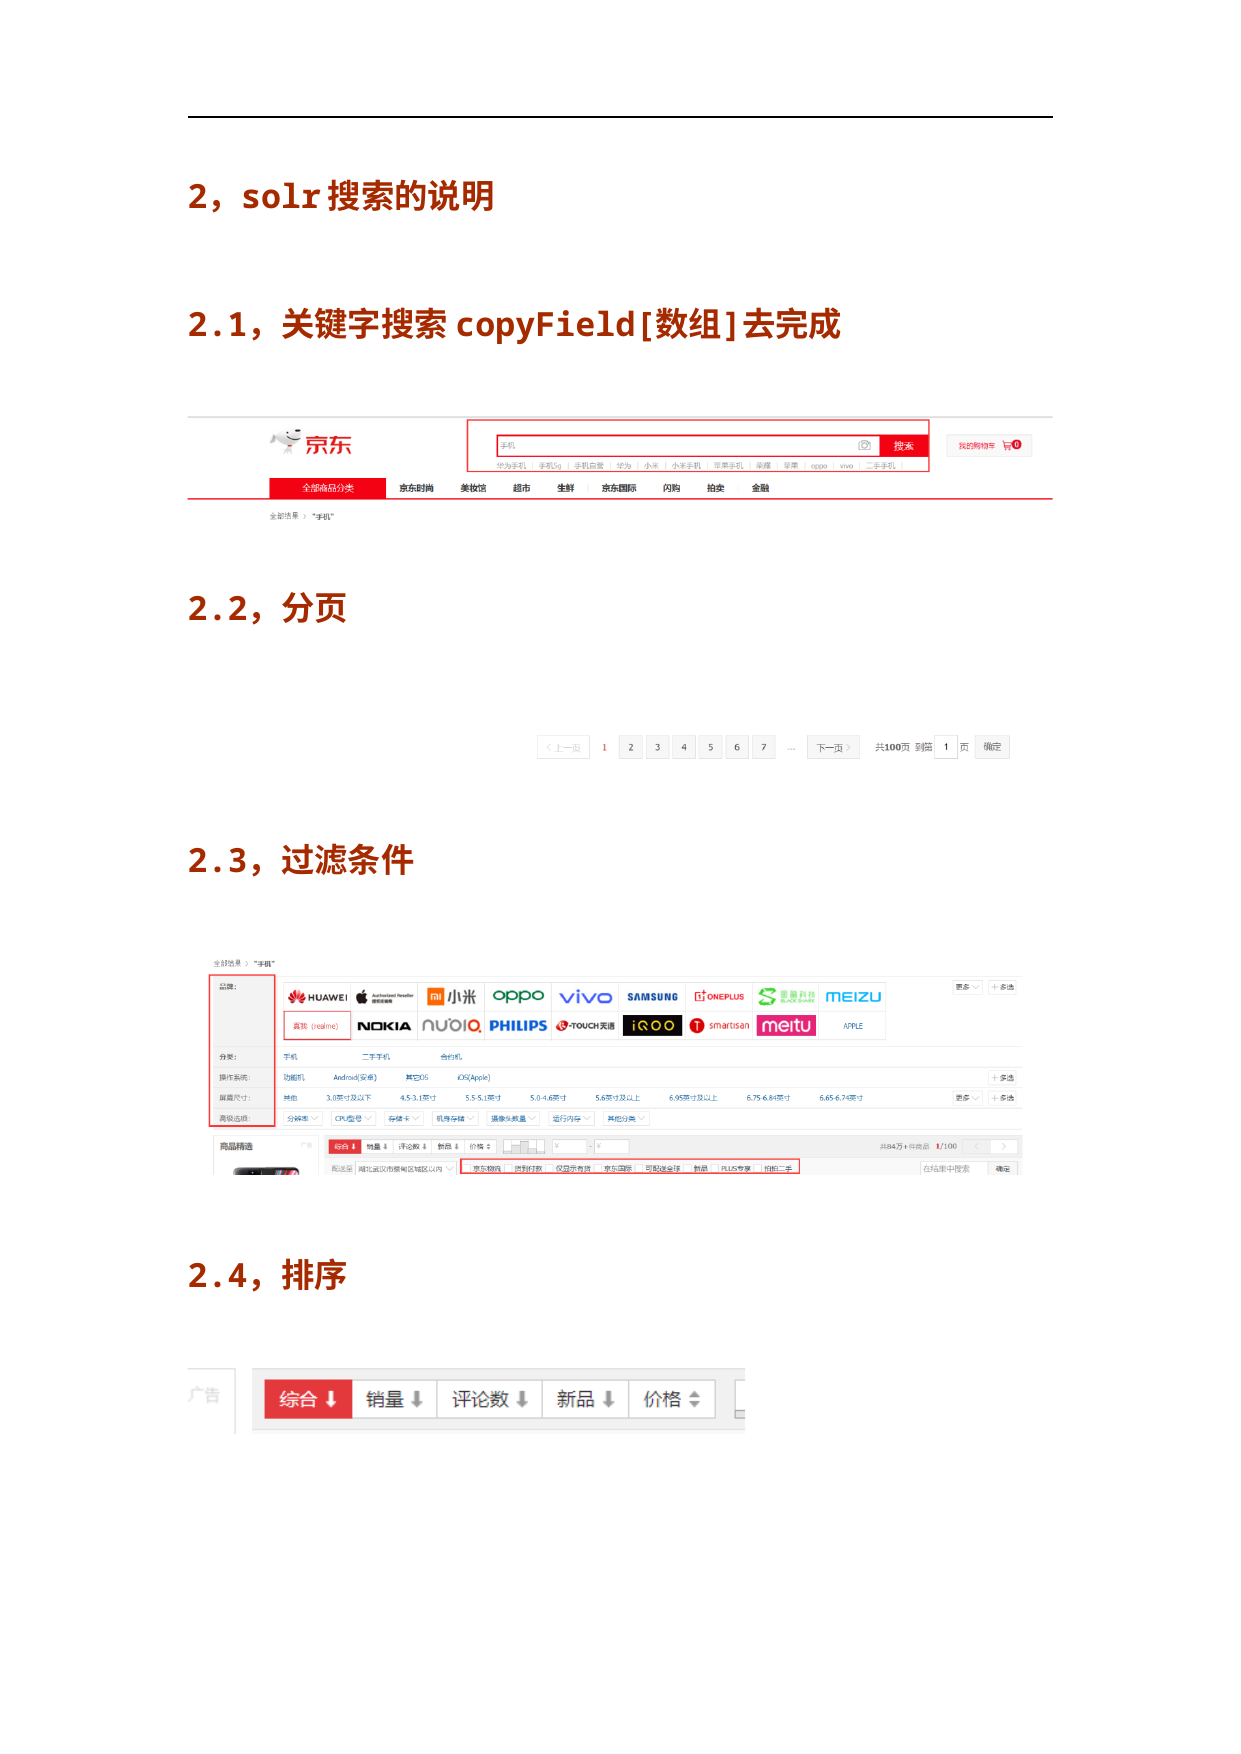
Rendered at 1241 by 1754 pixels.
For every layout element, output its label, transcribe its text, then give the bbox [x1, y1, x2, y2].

picture [187, 701, 1053, 771]
subtitle 2，solr搜索的说明 [187, 162, 1053, 227]
picture [187, 416, 1053, 523]
picture [187, 953, 1053, 1175]
subtitle 2.3，过滤条件 [187, 826, 1053, 891]
subtitle 2.1，关键字搜索 copy​Field[数组]去完成 [187, 289, 1053, 354]
subtitle 2.4，排序 [187, 1240, 1053, 1305]
picture [187, 1367, 746, 1434]
subtitle 2.2，分页 [187, 574, 1053, 639]
